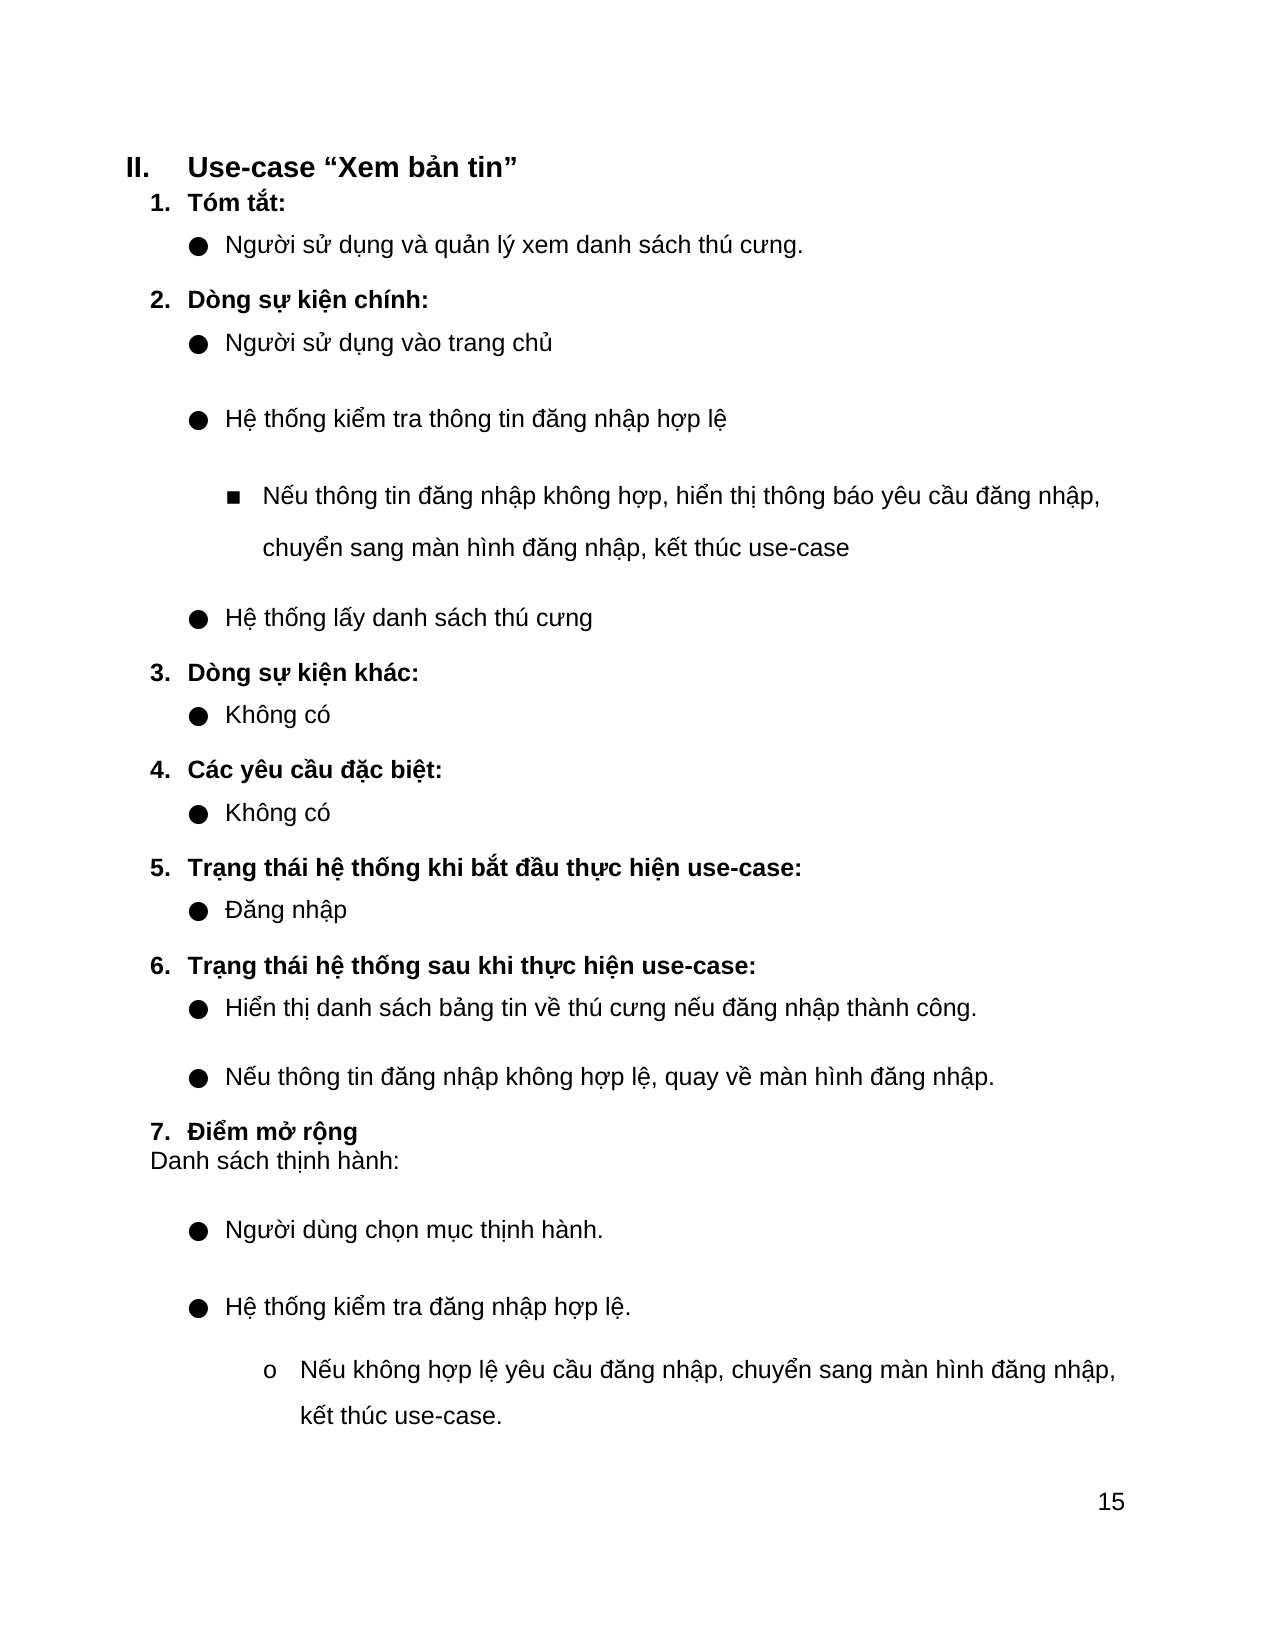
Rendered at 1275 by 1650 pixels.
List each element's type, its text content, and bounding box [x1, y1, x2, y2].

list Người sử dụng vào trang chủ [187, 314, 1125, 365]
list Không có [187, 687, 1125, 738]
list Hệ thống lấy danh sách thú cưng [187, 589, 1125, 640]
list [262, 1355, 1125, 1429]
list Hệ thống kiểm tra đăng nhập hợp lệ. [187, 1278, 1125, 1330]
subtitle Dòng sự kiện chính: [150, 285, 1125, 314]
list Nếu thông tin đăng nhập không hợp lệ, quay về màn hình đăng nhập. [187, 1048, 1125, 1099]
list Đăng nhập [187, 882, 1125, 933]
subtitle Use-case “Xem bản tin” [150, 150, 1125, 183]
list Không có [187, 784, 1125, 836]
list Người sử dụng và quản lý xem danh sách thú cưng. [187, 216, 1125, 268]
subtitle Tóm tắt: [150, 188, 1125, 216]
list Hệ thống kiểm tra thông tin đăng nhập hợp lệ [187, 391, 1125, 442]
list Hiển thị danh sách bảng tin về thú cưng nếu đăng nhập thành công. [187, 979, 1125, 1031]
subtitle Trạng thái hệ thống sau khi thực hiện use-case: [150, 951, 1125, 979]
subtitle Điểm mở rộng [150, 1117, 1125, 1146]
subtitle Các yêu cầu đặc biệt: [150, 756, 1125, 784]
text Danh sách thịnh hành: [150, 1146, 1125, 1175]
list Nếu thông tin đăng nhập không hợp, hiển thị thông báo yêu cầu đăng nhập, chuyển sang màn hình đăng nhập, kết thúc use-case [225, 468, 1125, 562]
subtitle Dòng sự kiện khác: [150, 658, 1125, 687]
subtitle Trạng thái hệ thống khi bắt đầu thực hiện use-case: [150, 853, 1125, 882]
list Người dùng chọn mục thịnh hành. [187, 1202, 1125, 1253]
